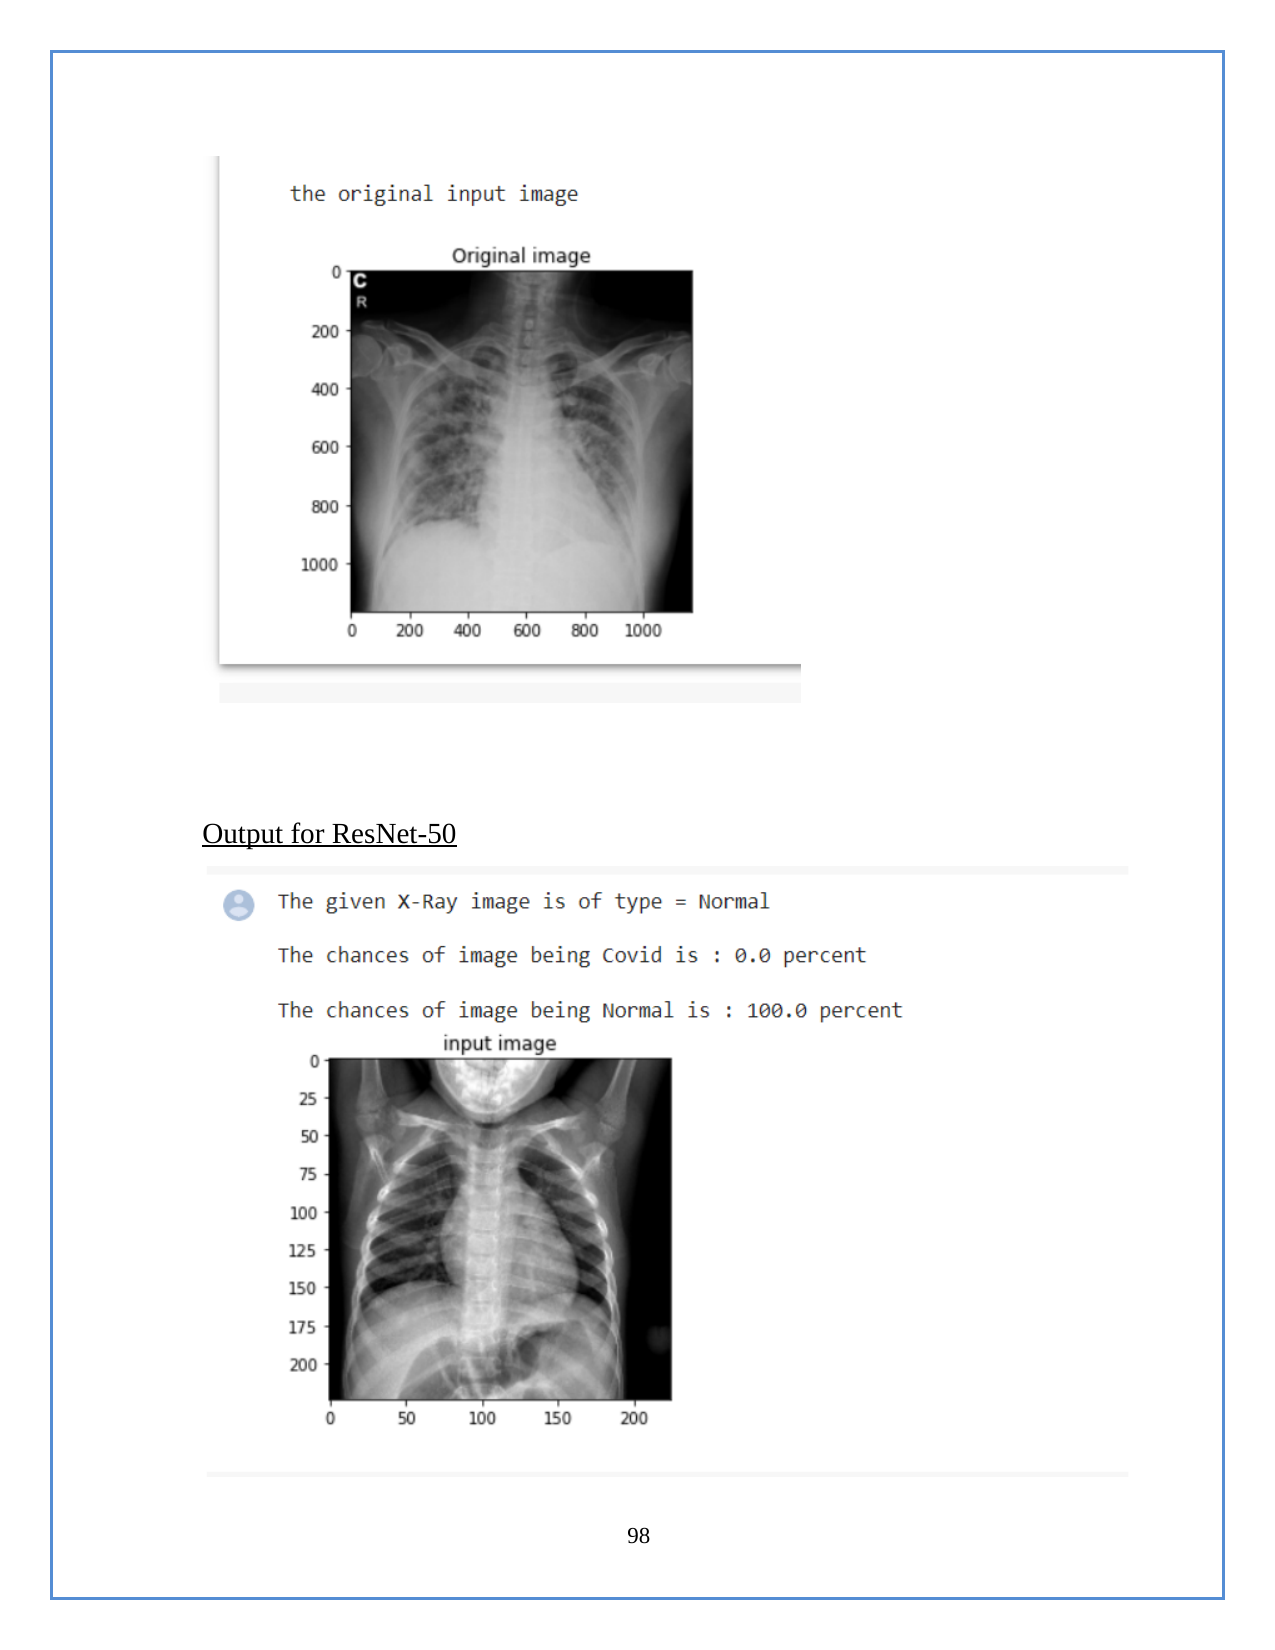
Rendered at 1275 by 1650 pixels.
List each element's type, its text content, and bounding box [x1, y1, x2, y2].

picture [202, 156, 801, 703]
picture [202, 866, 1129, 1477]
text Output for ResNet-50 [127, 816, 1150, 850]
